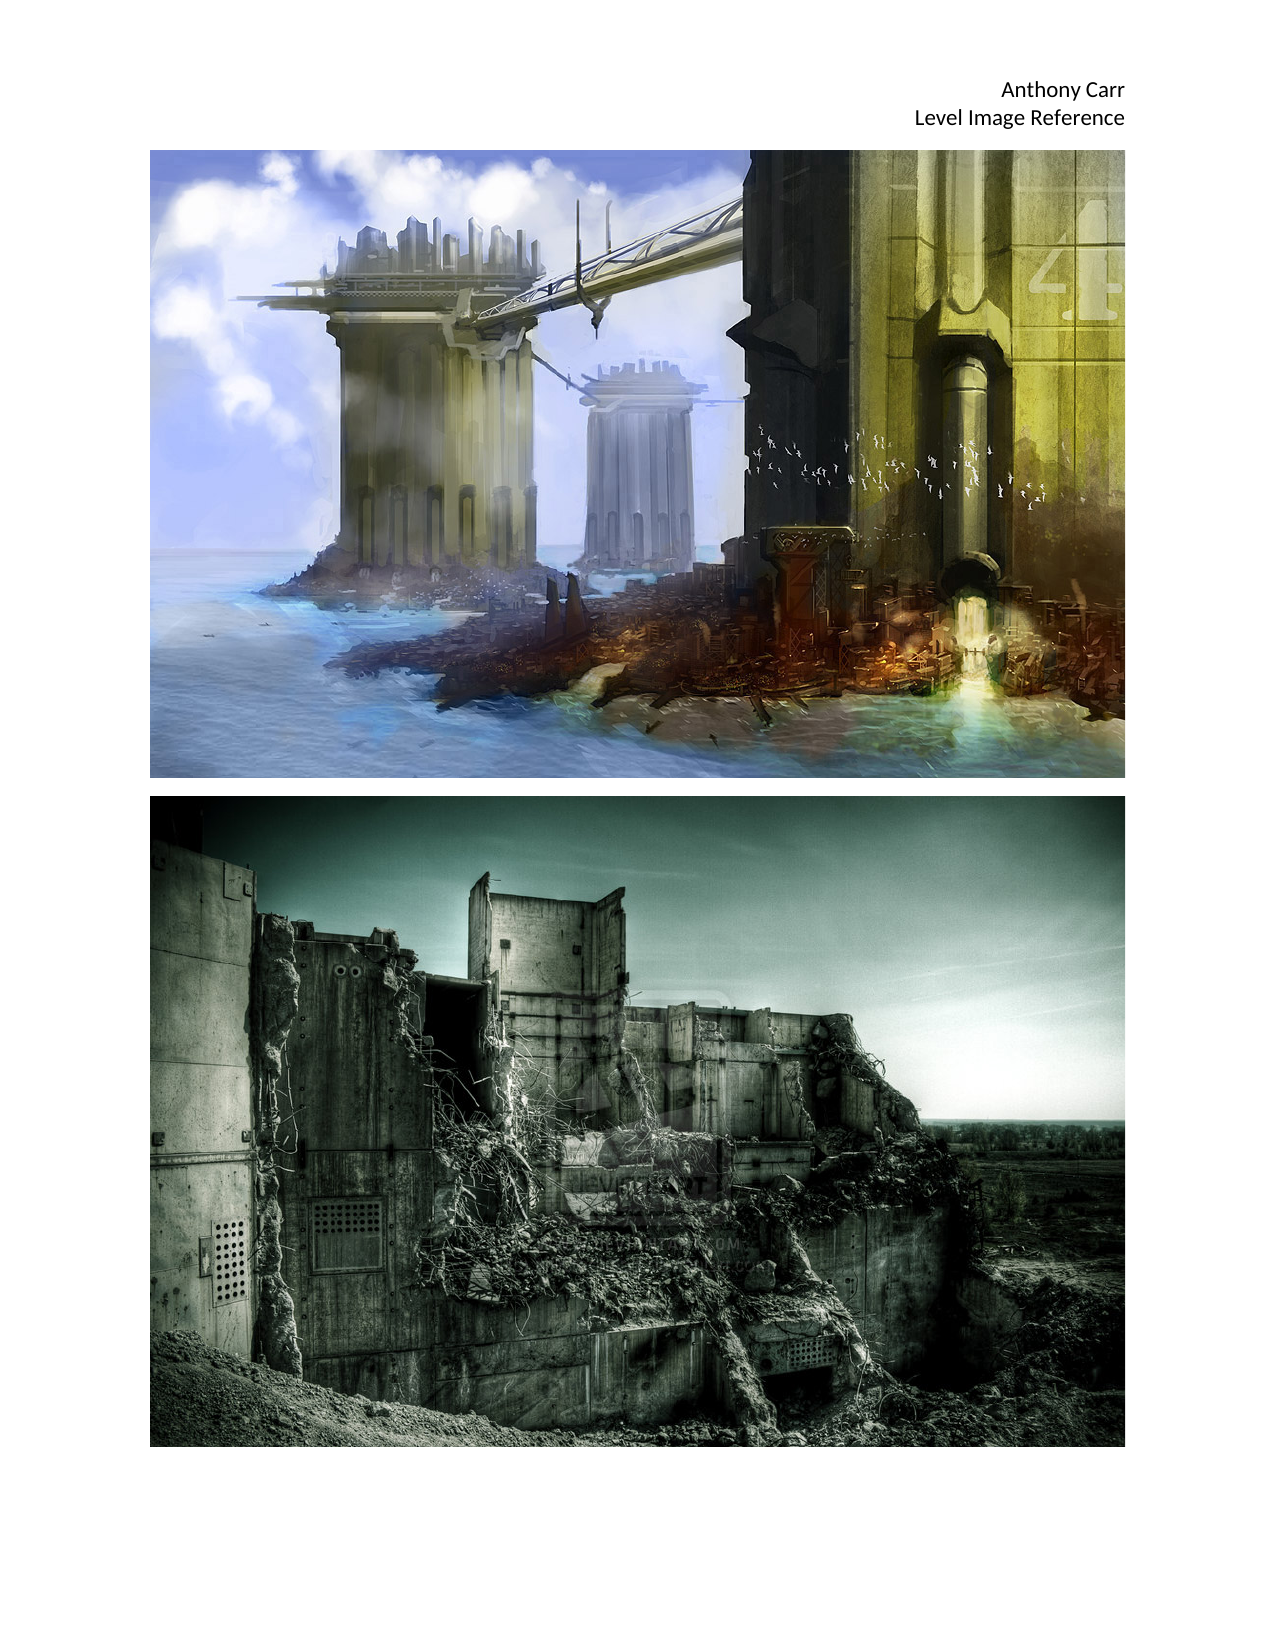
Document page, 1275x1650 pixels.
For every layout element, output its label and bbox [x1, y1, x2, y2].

picture [150, 150, 1125, 778]
picture [150, 796, 1125, 1447]
